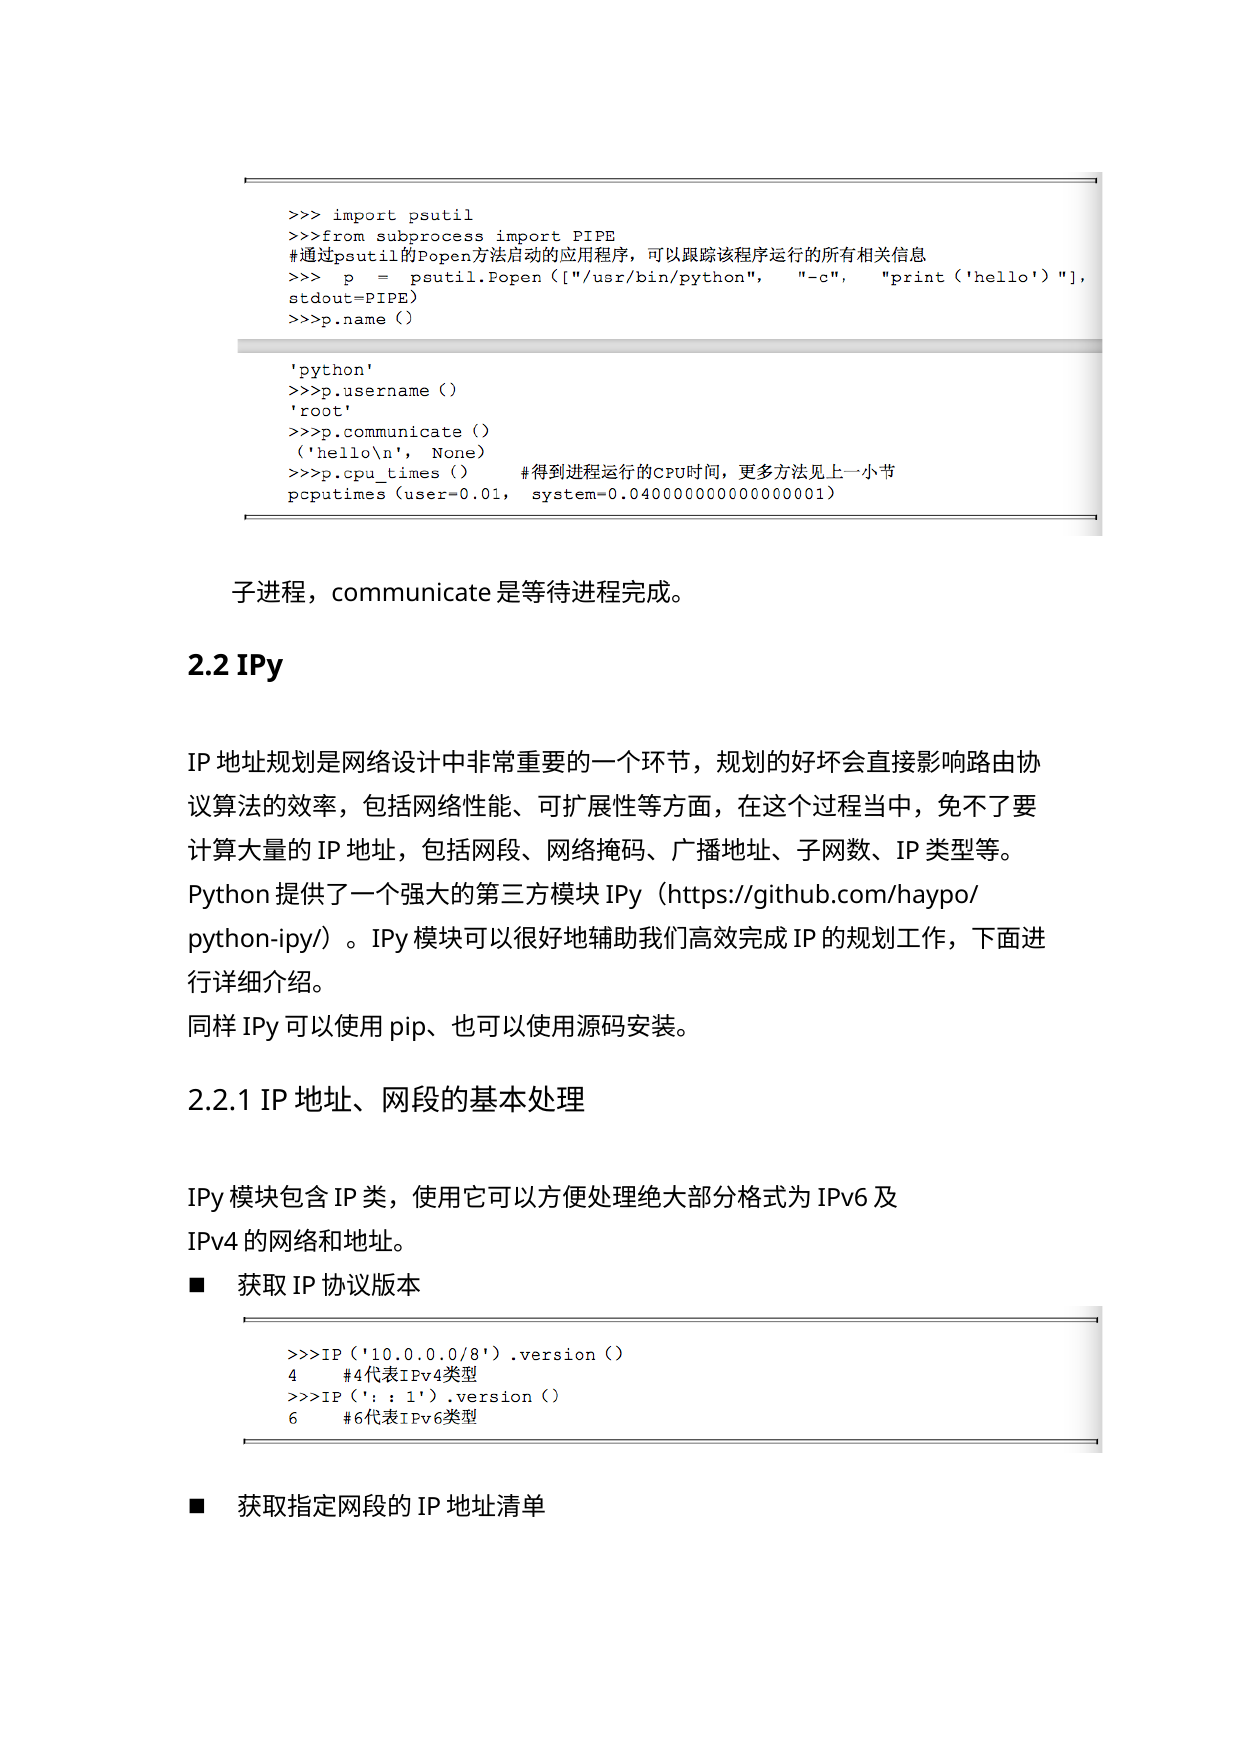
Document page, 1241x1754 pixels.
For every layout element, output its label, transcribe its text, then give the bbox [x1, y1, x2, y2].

text IPy模块包含IP类，使用它可以方便处理绝大部分格式为IPv6及 [187, 1174, 1053, 1218]
text 同样IPy可以使用pip、也可以使用源码安装。 [187, 1003, 1053, 1047]
list 获取指定网段的IP地址清单 [187, 1482, 1053, 1526]
text 子进程，communicate是等待进程完成。 [187, 568, 1053, 613]
subtitle 2.2.1 IP地址、网段的基本处理 [187, 1076, 1053, 1120]
text IPv4的网络和地址。 [187, 1218, 1053, 1262]
text IP地址规划是网络设计中非常重要的一个环节，规划的好坏会直接影响路由协议算法的效率，包括网络性能、可扩展性等方面，在这个过程当中，免不了要计算大量的IP地址，包括网段、网络掩码、广播地址、子网数、IP类型等。Python提供了一个强大的第三方模块IPy（https://github.com/haypo/python-ipy/）。IPy模块可以很好地辅助我们高效完成IP的规划工作，下面进行详细介绍。 [187, 738, 1053, 1003]
picture [237, 172, 1103, 536]
picture [237, 1306, 1103, 1453]
list 获取IP协议版本 [187, 1262, 1053, 1306]
subtitle 2.2 IPy [187, 642, 1053, 686]
